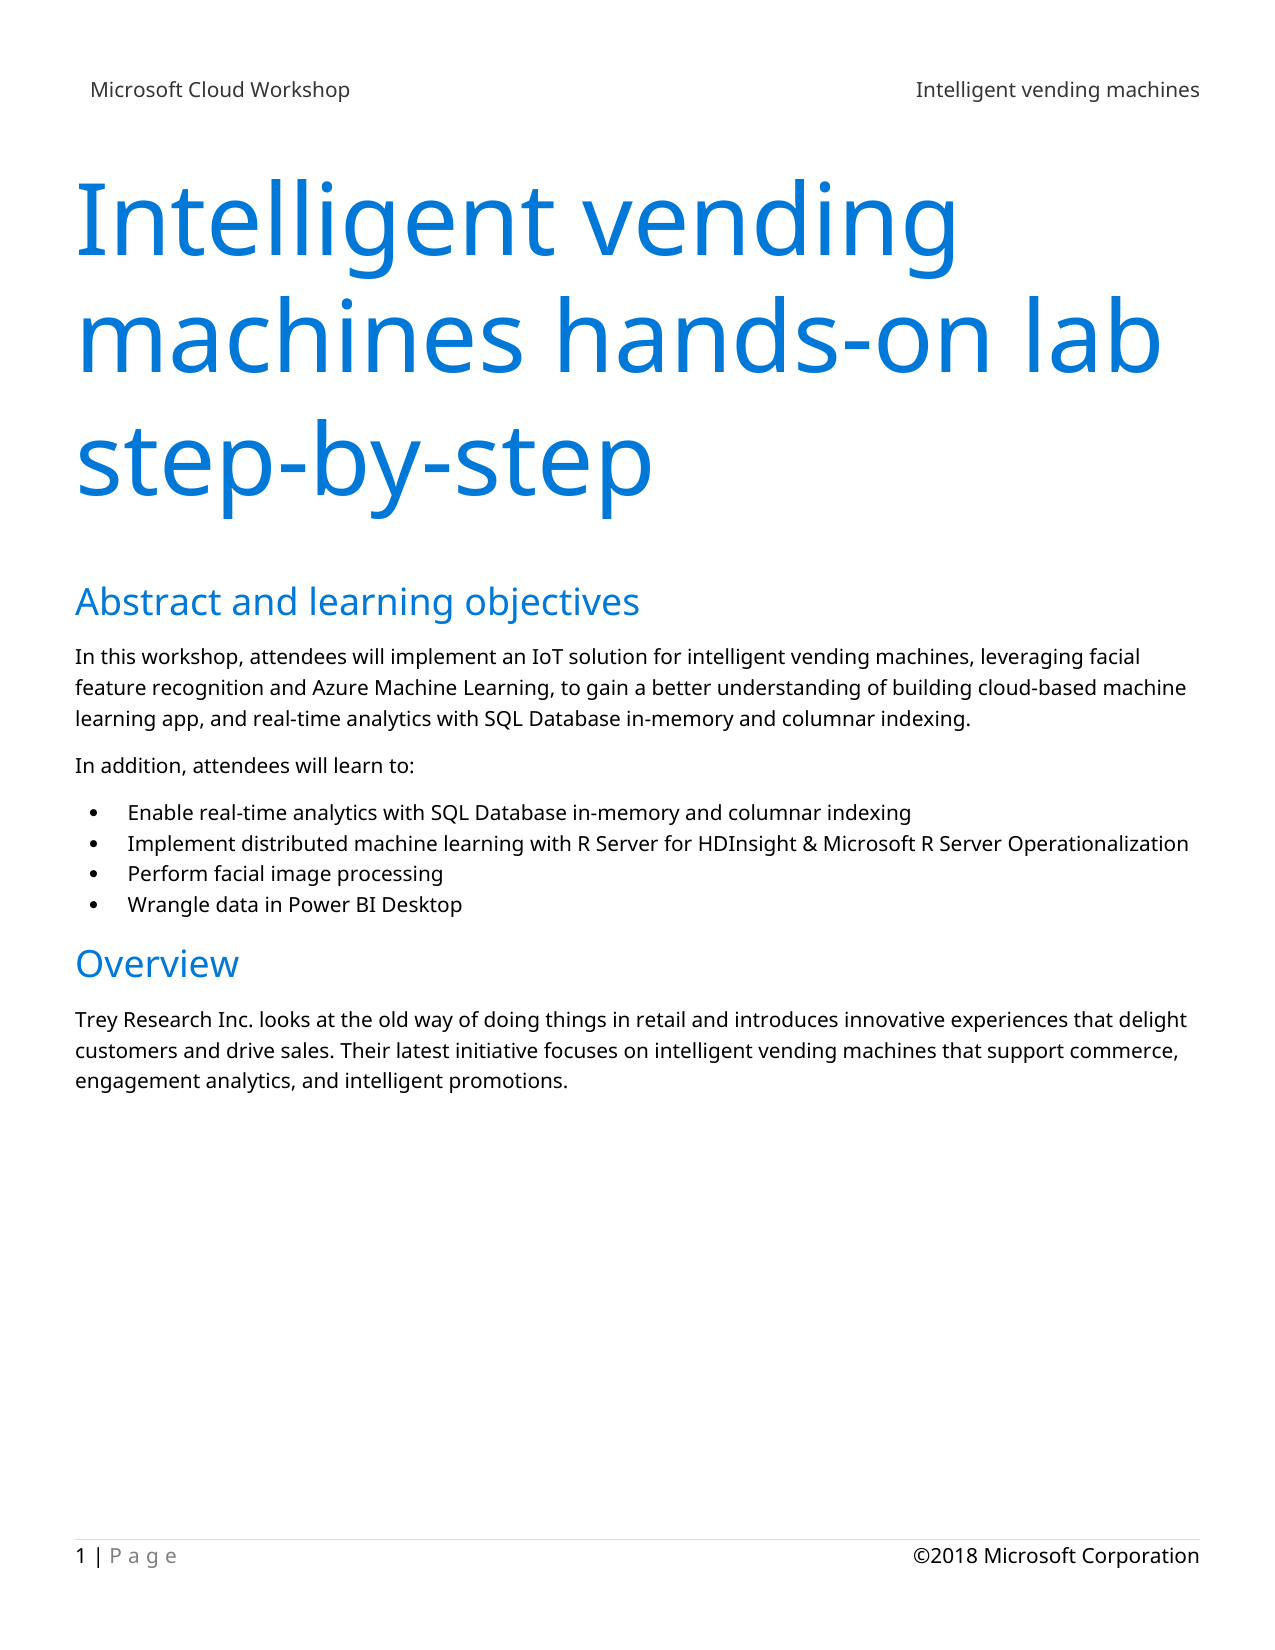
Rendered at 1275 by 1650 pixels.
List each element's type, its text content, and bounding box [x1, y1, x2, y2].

text In this workshop, attendees will implement an IoT solution for intelligent vending machines, leveraging facial feature recognition and Azure Machine Learning, to gain a better understanding of building cloud-based machine learning app, and real-time analytics with SQL Database in-memory and columnar indexing. [75, 642, 1200, 732]
subtitle Abstract and learning objectives [75, 575, 1200, 626]
text Trey Research Inc. looks at the old way of doing things in retail and introduces innovative experiences that delight customers and drive sales. Their latest initiative focuses on intelligent vending machines that support commerce, engagement analytics, and intelligent promotions. [75, 1005, 1200, 1095]
list Enable real-time analytics with SQL Database in-memory and columnar indexing [90, 798, 1200, 827]
subtitle Overview [75, 937, 1200, 988]
list Perform facial image processing [90, 859, 1200, 888]
list Wrangle data in Power BI Desktop [90, 890, 1200, 919]
list Implement distributed machine learning with R Server for HDInsight & Microsoft R Server Operationalization [90, 829, 1200, 857]
subtitle Intelligent vending machines hands-on lab step-by-step [75, 157, 1200, 525]
text In addition, attendees will learn to: [75, 751, 1200, 779]
